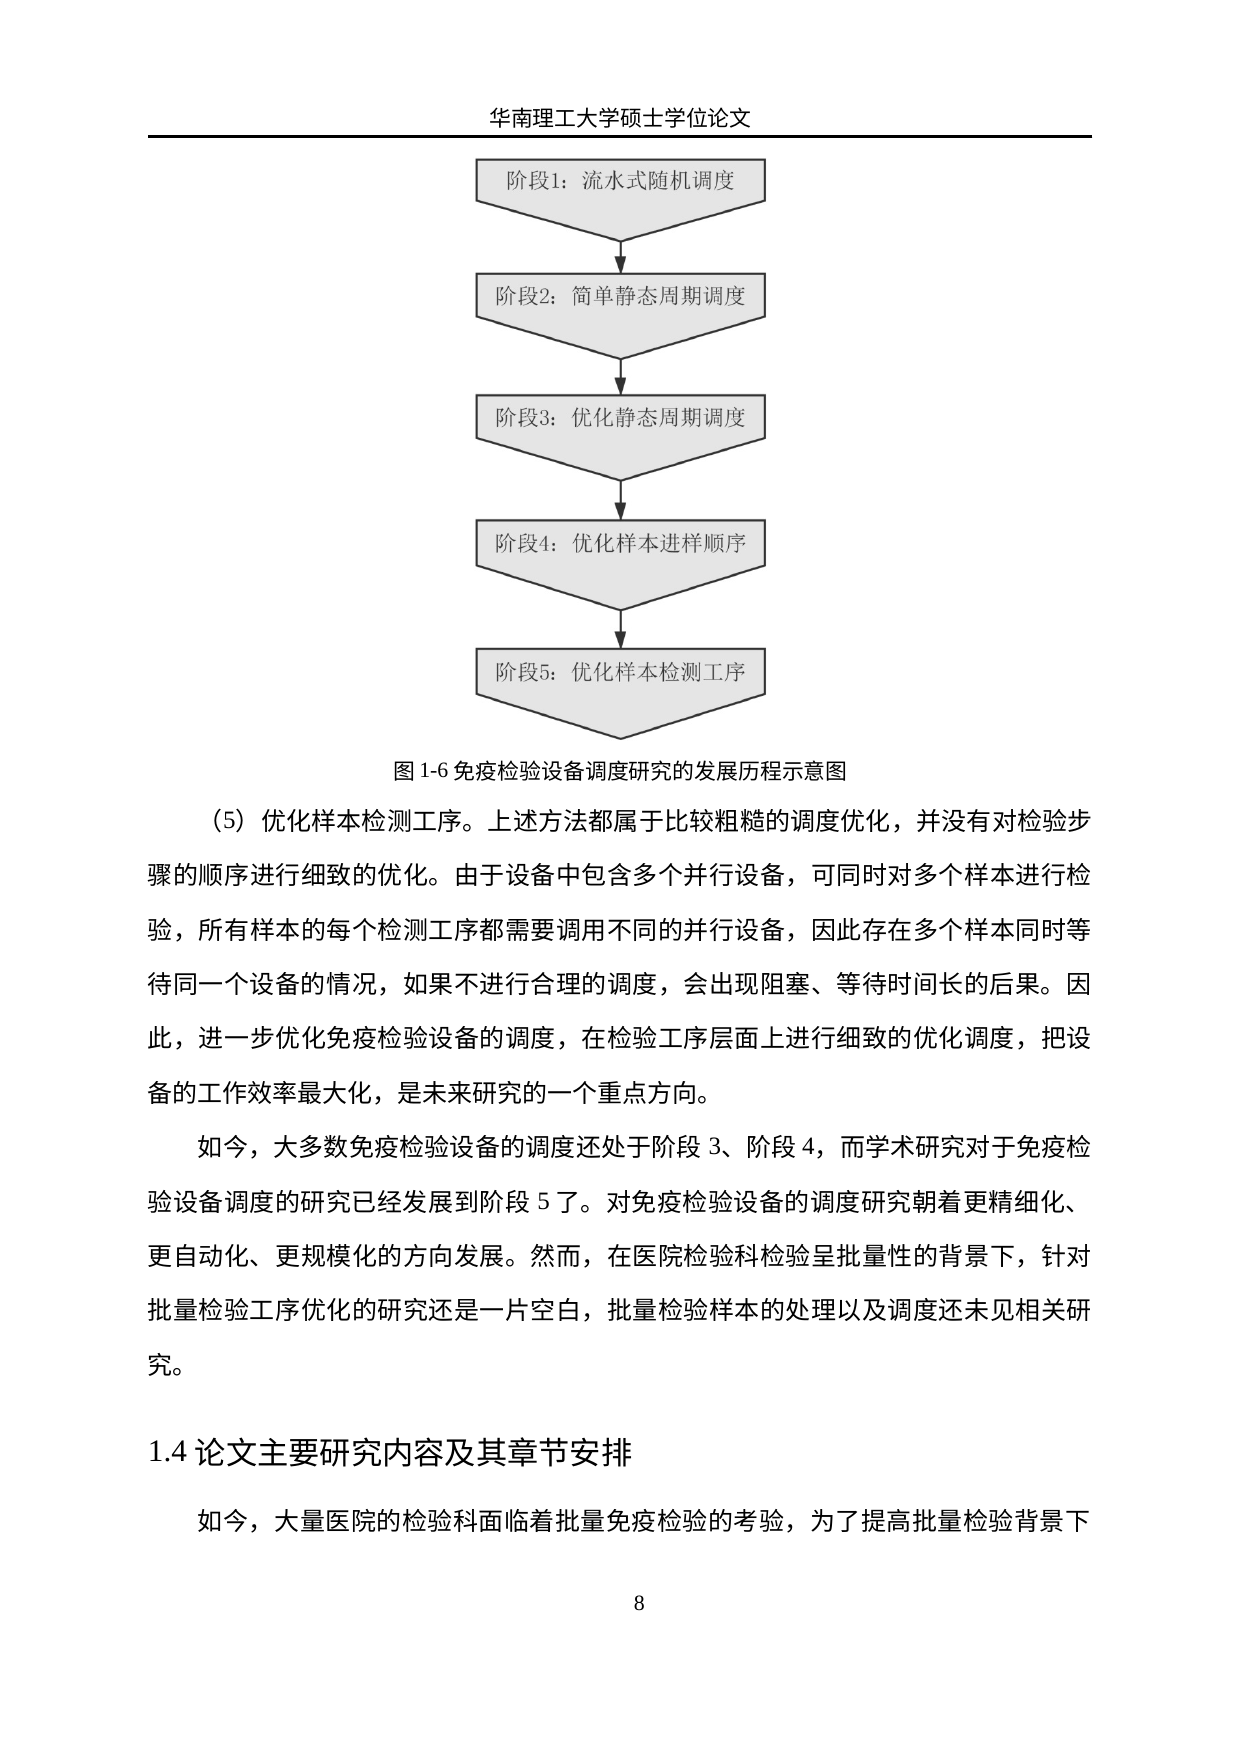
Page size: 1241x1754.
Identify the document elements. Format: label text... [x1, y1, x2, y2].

picture [473, 157, 768, 742]
subtitle 1.4 论文主要研究内容及其章节安排 [148, 1417, 1092, 1484]
text 图1-6 免疫检验设备调度研究的发展历程示意图 [148, 754, 1092, 786]
text （5）优化样本检测工序。上述方法都属于比较粗糙的调度优化，并没有对检验步骤的顺序进行细致的优化。由于设备中包含多个并行设备，可同时对多个样本进行检验，所有样本的每个检测工序都需要调用不同的并行设备，因此存在多个样本同时等待同一个设备的情况，如果不进行合理的调度，会出现阻塞、等待时间长的后果。因此，进一步优化免疫检验设备的调度，在检验工序层面上进行细致的优化调度，把设备的工作效率最大化，是未来研究的一个重点方向。 [148, 801, 1092, 1109]
text 如今，大多数免疫检验设备的调度还处于阶段3、阶段4，而学术研究对于免疫检验设备调度的研究已经发展到阶段5了。对免疫检验设备的调度研究朝着更精细化、更自动化、更规模化的方向发展。然而，在医院检验科检验呈批量性的背景下，针对批量检验工序优化的研究还是一片空白，批量检验样本的处理以及调度还未见相关研究。 [148, 1128, 1092, 1381]
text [148, 1501, 1092, 1538]
